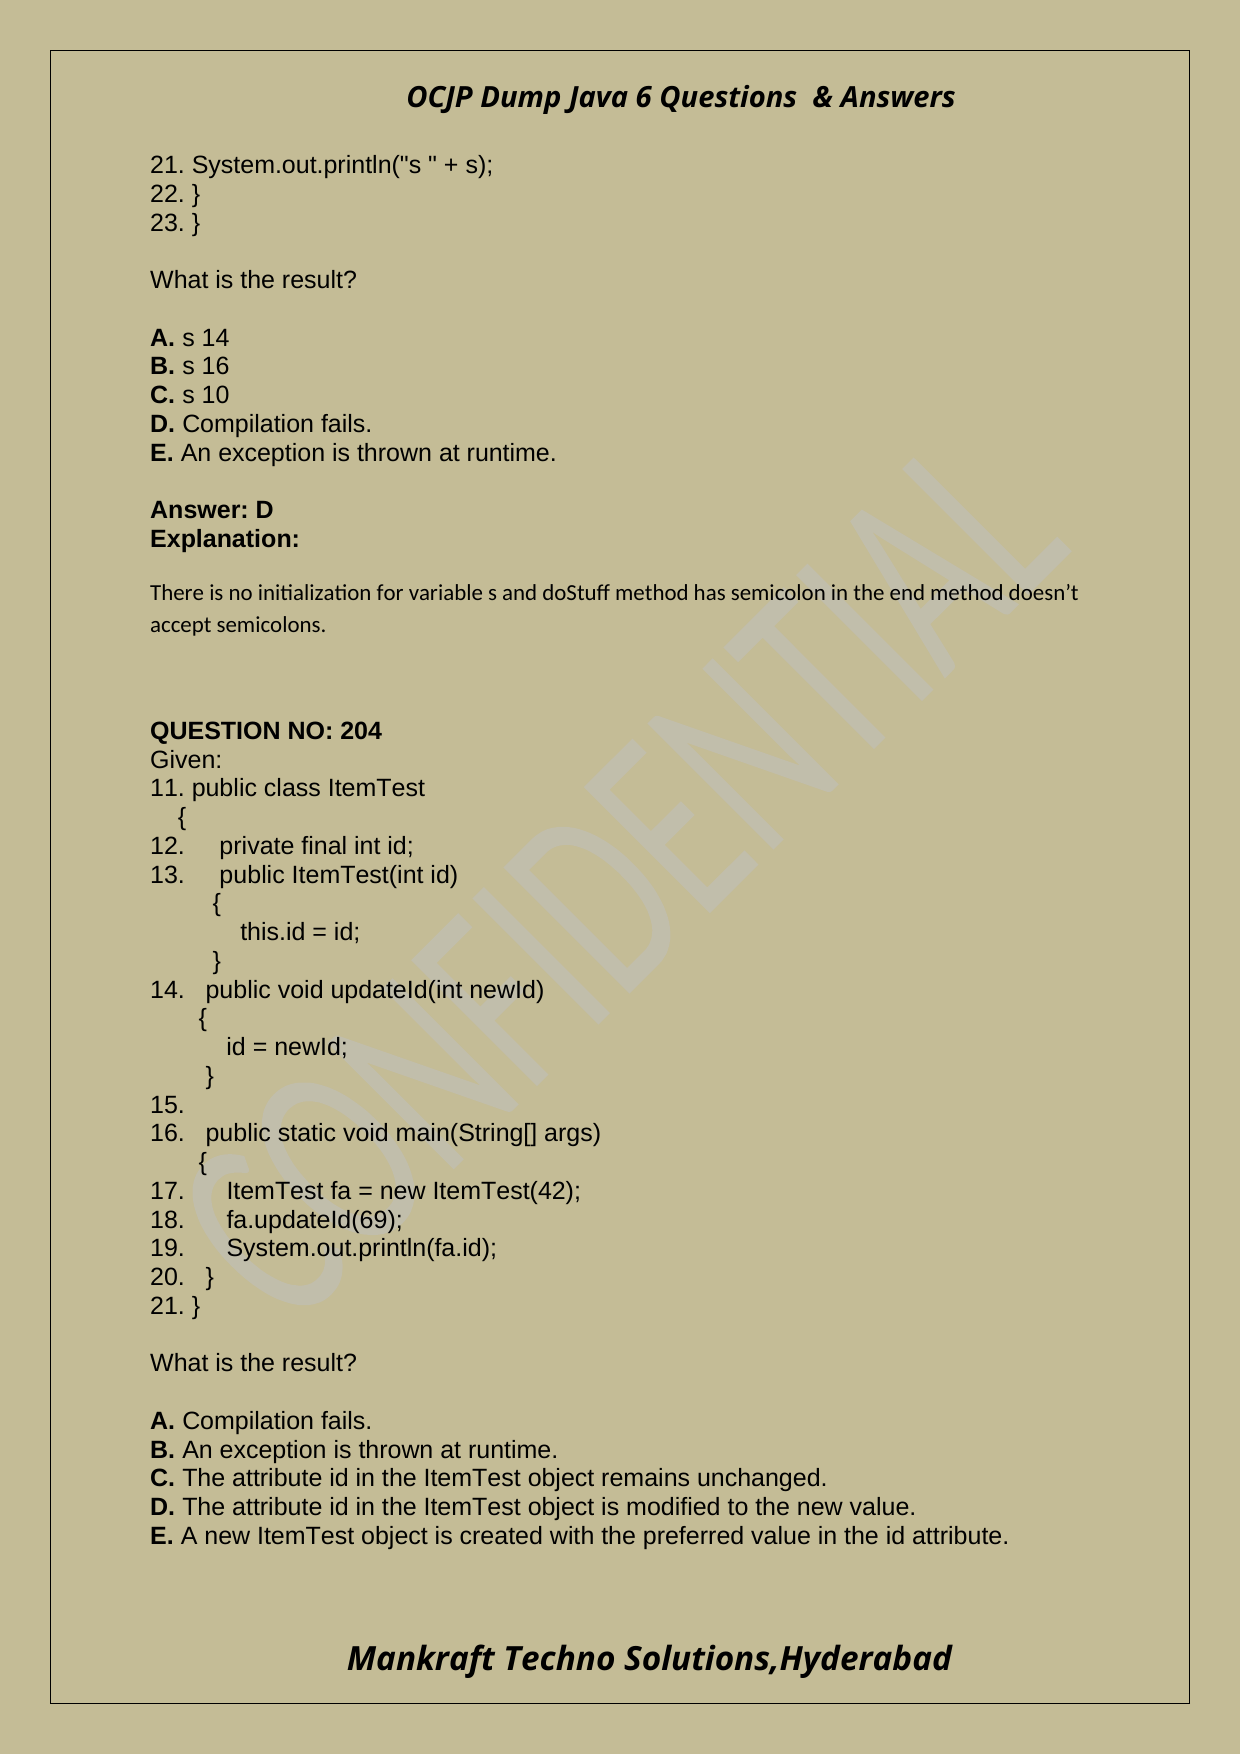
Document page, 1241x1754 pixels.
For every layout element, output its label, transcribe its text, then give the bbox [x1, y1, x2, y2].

text B. s 16 [150, 351, 1090, 380]
text Explanation: [150, 524, 1090, 552]
text 14. public void updateId(int newId) [150, 974, 1090, 1003]
text E. An exception is thrown at runtime. [150, 437, 1090, 466]
text 19. System.out.println(fa.id); [150, 1233, 1090, 1262]
text A. s 14 [150, 322, 1090, 351]
text C. The attribute id in the ItemTest object remains unchanged. [150, 1463, 1090, 1492]
text 17. ItemTest fa = new ItemTest(42); [150, 1176, 1090, 1204]
text { [150, 1003, 1090, 1032]
text { [150, 802, 1090, 831]
text What is the result? [150, 265, 1090, 294]
text E. A new ItemTest object is created with the preferred value in the id attribute. [150, 1521, 1090, 1549]
text Answer: D [150, 495, 1090, 524]
text 11. public class ItemTest [150, 773, 1090, 802]
text } [150, 1061, 1090, 1089]
text { [150, 1147, 1090, 1176]
text 21. } [150, 1291, 1090, 1319]
text QUESTION NO: 204 [150, 716, 1090, 744]
text D. Compilation fails. [150, 409, 1090, 437]
text 16. public static void main(String[] args) [150, 1118, 1090, 1147]
text C. s 10 [150, 380, 1090, 409]
text 18. fa.updateId(69); [150, 1204, 1090, 1233]
text 12. private final int id; [150, 831, 1090, 859]
text What is the result? [150, 1348, 1090, 1377]
text { [150, 888, 1090, 917]
text B. An exception is thrown at runtime. [150, 1434, 1090, 1463]
text 21. System.out.println("s " + s); [150, 150, 1090, 179]
text 13. public ItemTest(int id) [150, 859, 1090, 888]
text 23. } [150, 207, 1090, 236]
text Given: [150, 744, 1090, 773]
text 20. } [150, 1262, 1090, 1291]
text } [150, 946, 1090, 974]
text 15. [150, 1089, 1090, 1118]
text id = newId; [150, 1032, 1090, 1061]
text 22. } [150, 179, 1090, 207]
text this.id = id; [150, 917, 1090, 946]
text D. The attribute id in the ItemTest object is modified to the new value. [150, 1492, 1090, 1521]
text There is no initialization for variable s and doStuff method has semicolon in the end method doesn’t accept semicolons. [150, 578, 1090, 638]
text A. Compilation fails. [150, 1406, 1090, 1434]
